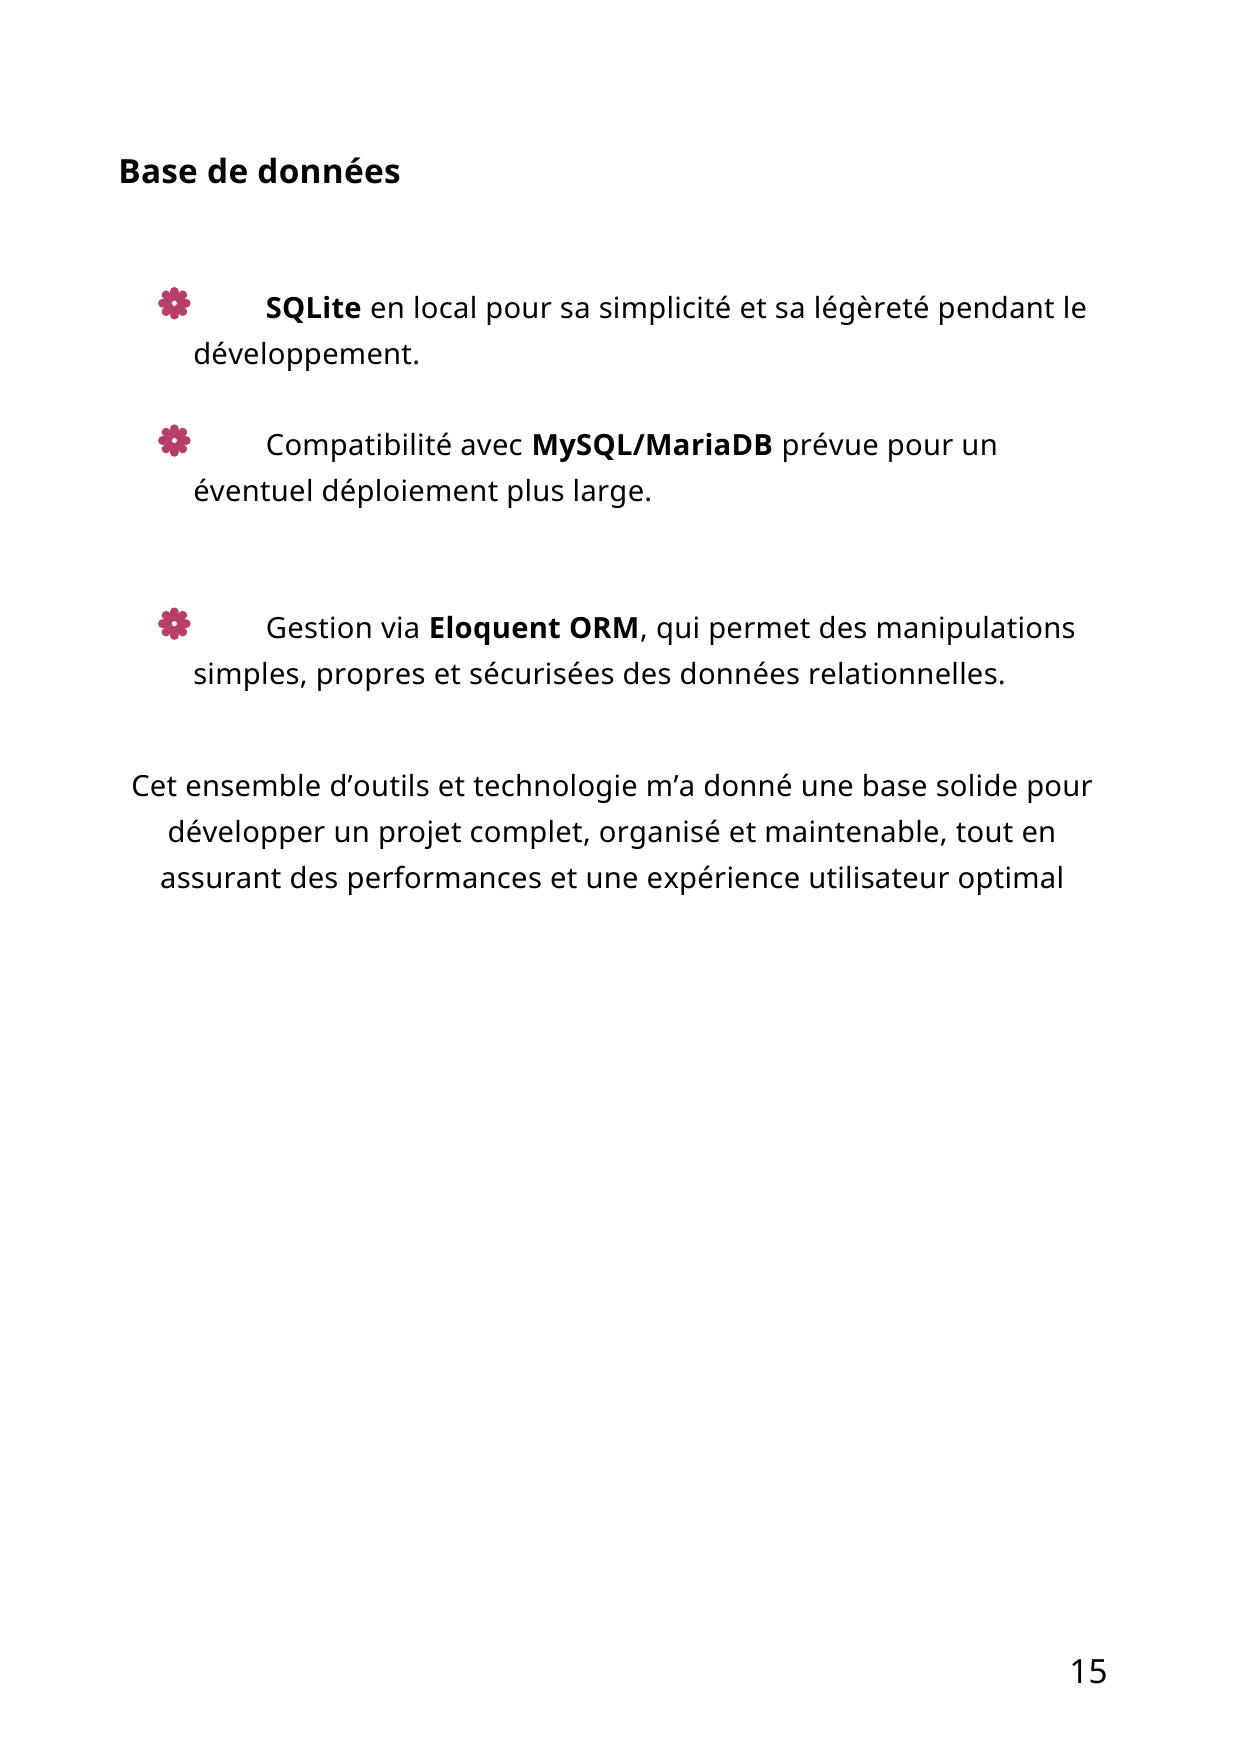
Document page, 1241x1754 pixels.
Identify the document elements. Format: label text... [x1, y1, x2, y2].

text Base de données [118, 148, 1107, 193]
list Compatibilité avec MySQL/MariaDB prévue pour un éventuel déploiement plus large. [156, 424, 1107, 510]
text Cet ensemble d’outils et technologie m’a donné une base solide pour développer un projet complet, organisé et maintenable, tout en assurant des performances et une expérience utilisateur optimal [118, 766, 1107, 897]
list Gestion via Eloquent ORM, qui permet des manipulations simples, propres et sécurisées des données relationnelles. [156, 607, 1107, 693]
list SQLite en local pour sa simplicité et sa légèreté pendant le développement. [156, 287, 1107, 373]
